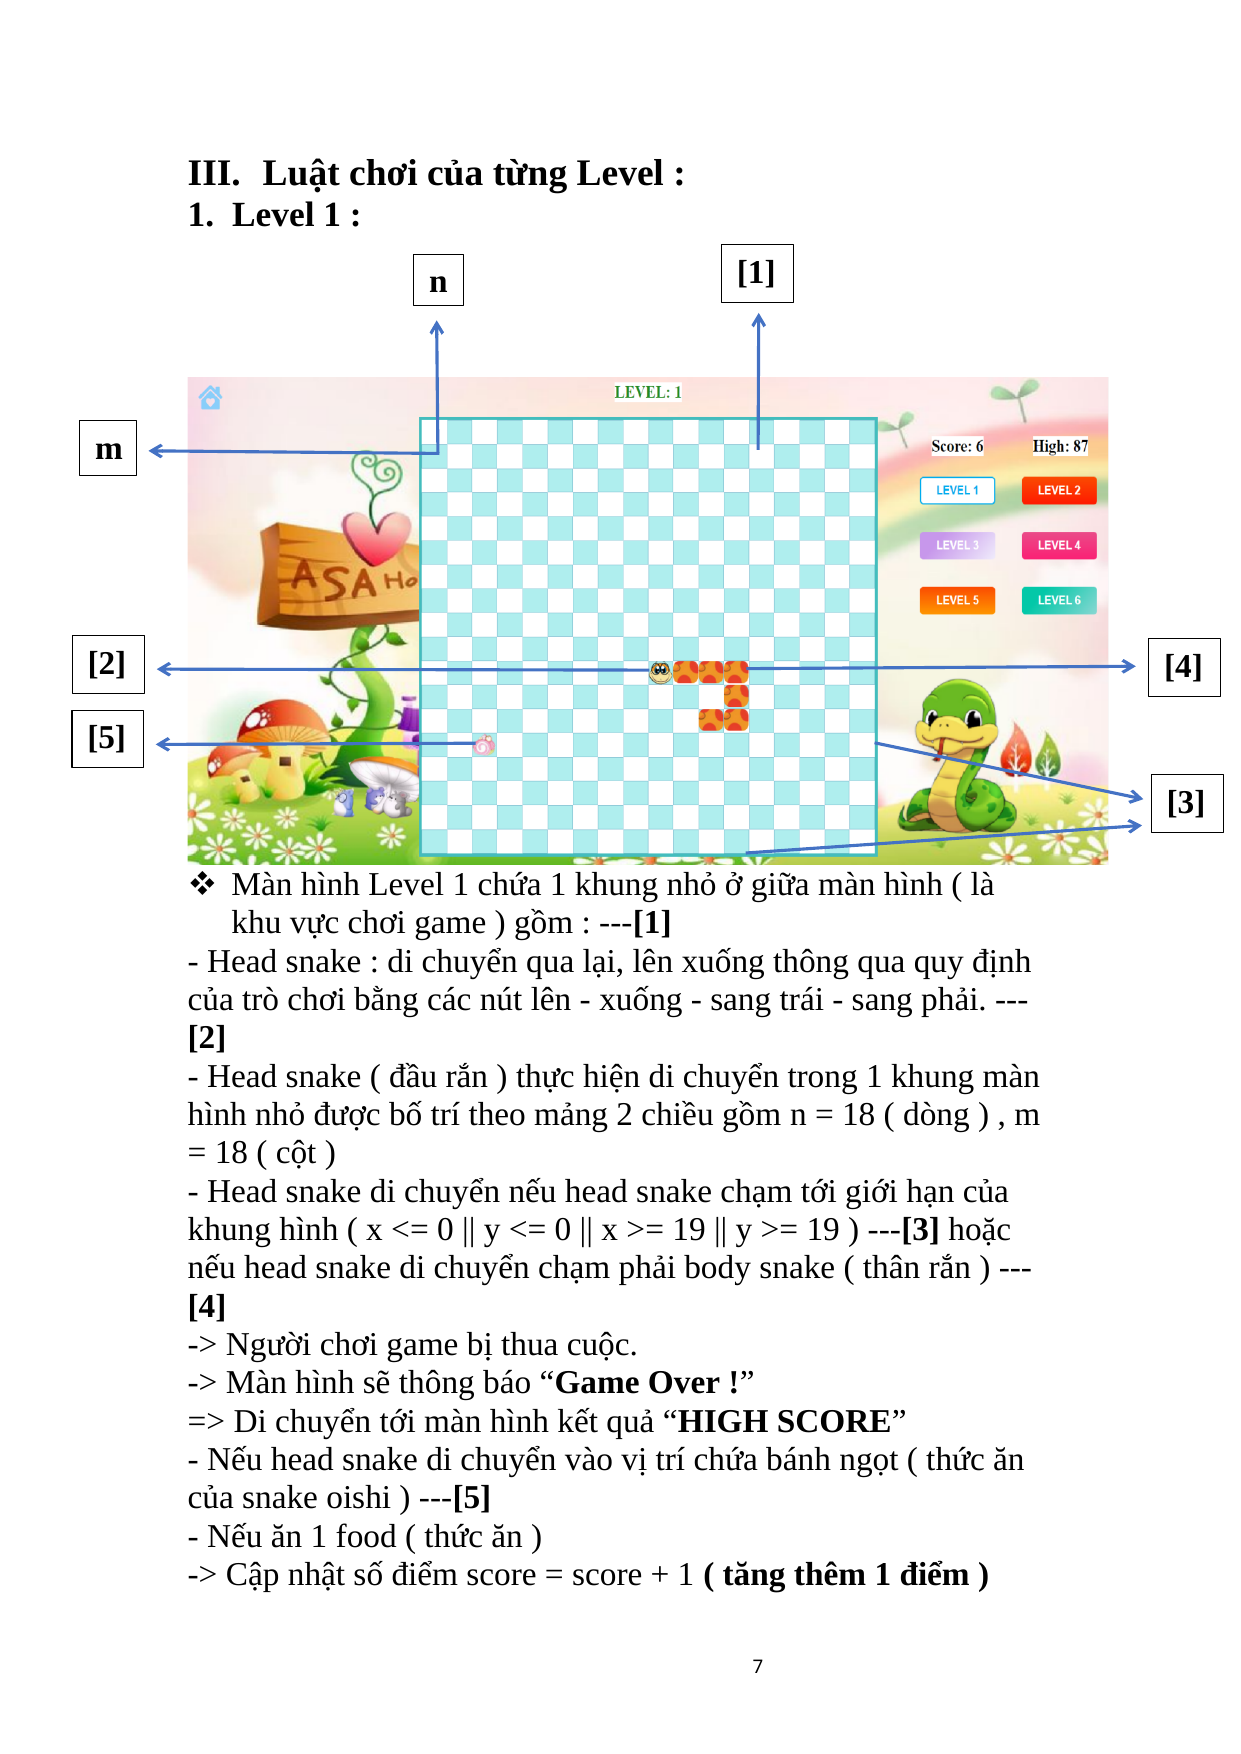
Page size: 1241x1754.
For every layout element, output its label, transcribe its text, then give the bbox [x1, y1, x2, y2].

list -> Màn hình sẽ thông báo “Game Over !” [187, 1363, 1053, 1401]
picture [187, 377, 436, 451]
list -> Người chơi game bị thua cuộc. [187, 1324, 1053, 1363]
list - Head snake : di chuyển qua lại, lên xuống thông qua quy định của trò chơi bằng các nút lên - xuống - sang trái - sang phải. ---[2] [187, 941, 1053, 1056]
list - Head snake di chuyển nếu head snake chạm tới giới hạn của khung hình ( x <= 0 || y <= 0 || x >= 19 || y >= 19 ) ---[3] hoặc nếu head snake di chuyển chạm phải body snake ( thân rắn ) ---[4] [187, 1171, 1053, 1324]
list Luật chơi của từng Level : [187, 150, 1053, 193]
list - Head snake ( đầu rắn ) thực hiện di chuyển trong 1 khung màn hình nhỏ được bố trí theo mảng 2 chiều gồm n = 18 ( dòng ) , m = 18 ( cột ) [187, 1056, 1053, 1171]
list -> Cập nhật số điểm score = score + 1 ( tăng thêm 1 điểm ) [187, 1554, 1053, 1593]
picture [187, 377, 1109, 865]
list Level 1 : [187, 193, 1053, 234]
list - Nếu ăn 1 food ( thức ăn ) [187, 1516, 1053, 1554]
list Màn hình Level 1 chứa 1 khung nhỏ ở giữa màn hình ( là khu vực chơi game ) gồm : ---[1] [187, 865, 1053, 941]
list - Nếu head snake di chuyển vào vị trí chứa bánh ngọt ( thức ăn của snake oishi ) ---[5] [187, 1439, 1053, 1516]
list => Di chuyển tới màn hình kết quả “HIGH SCORE” [187, 1401, 1053, 1439]
